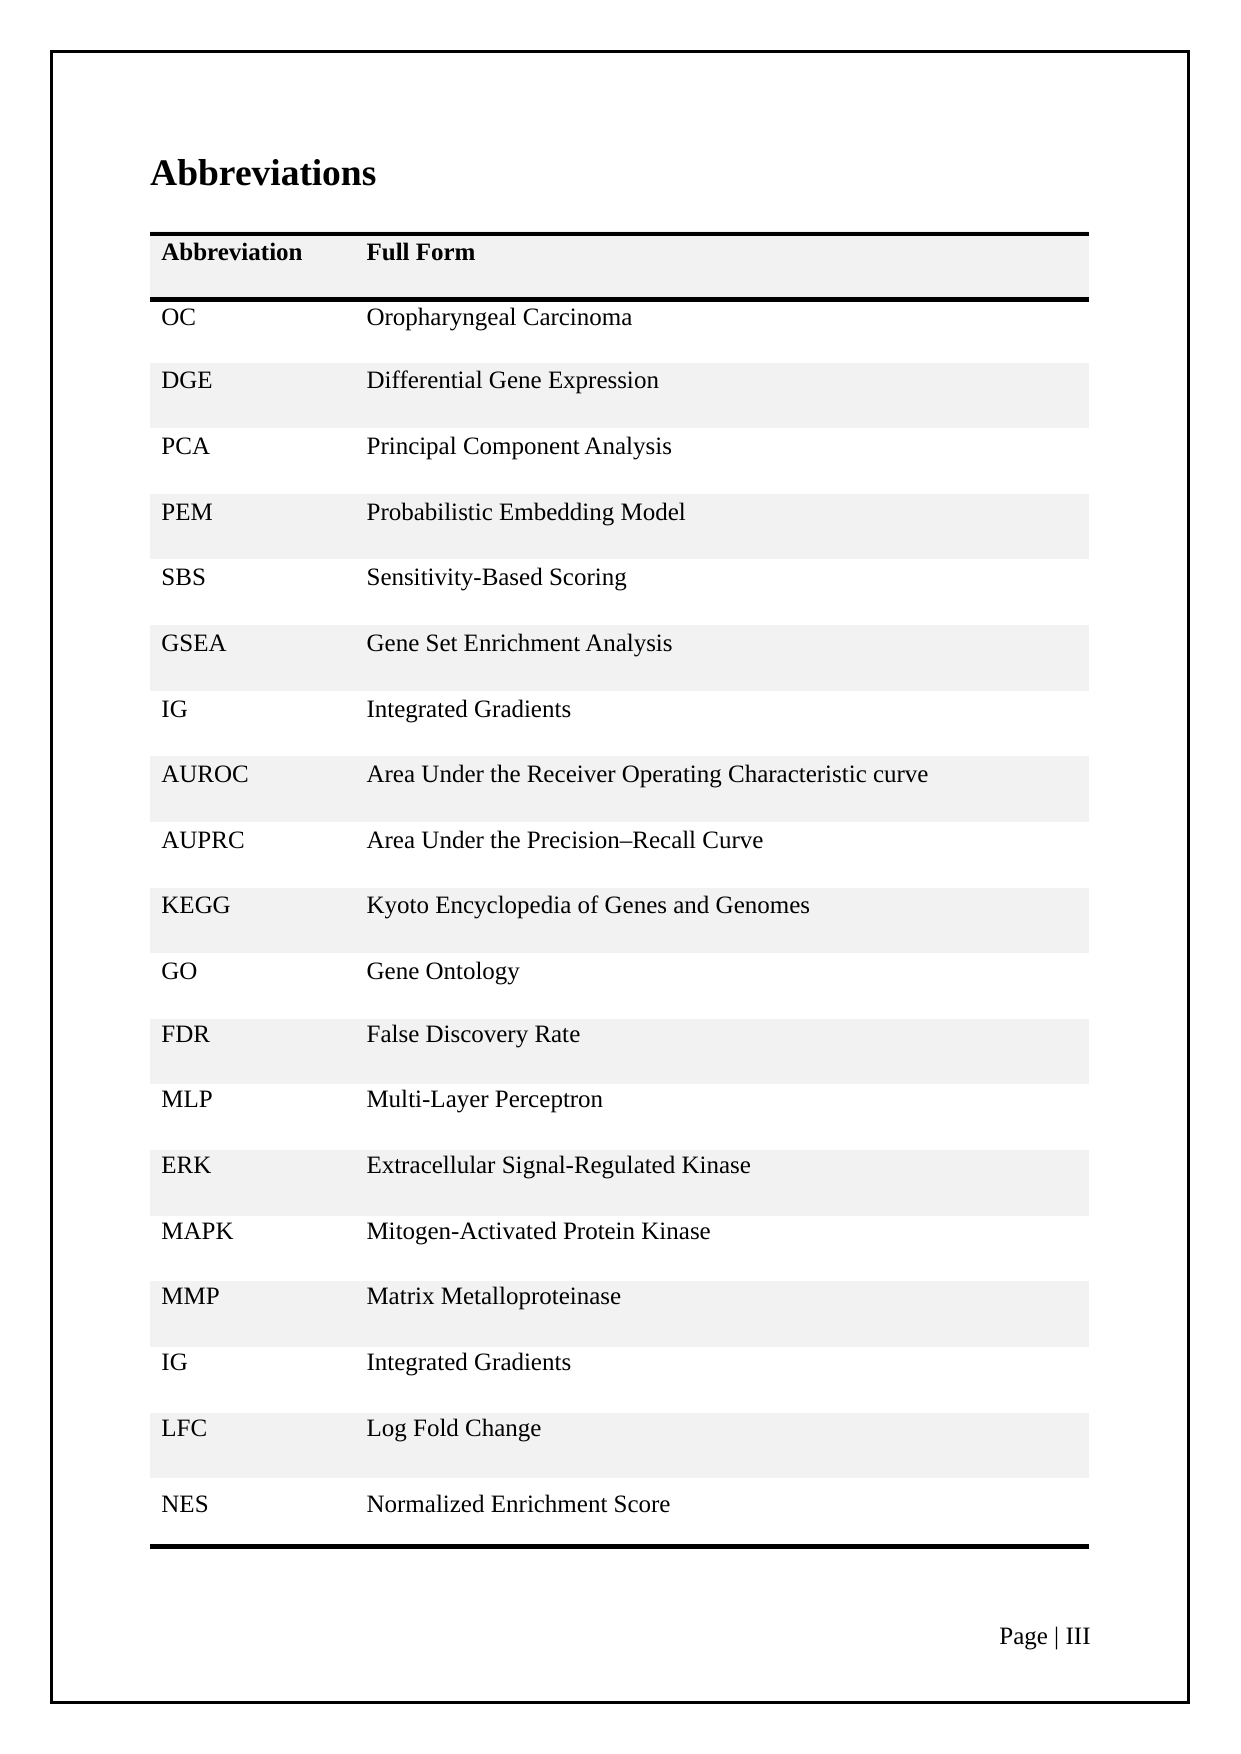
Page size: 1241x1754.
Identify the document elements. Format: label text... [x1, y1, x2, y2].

table_cell KEGG [150, 888, 355, 953]
table_cell Mitogen-Activated Protein Kinase [355, 1216, 1089, 1281]
table_cell OC [150, 302, 355, 363]
table_cell Multi-Layer Perceptron [355, 1085, 1089, 1150]
table_cell Gene Ontology [355, 953, 1089, 1019]
table_cell Log Fold Change [355, 1413, 1089, 1478]
table_cell Gene Set Enrichment Analysis [355, 625, 1089, 691]
table_cell IG [150, 691, 355, 756]
table_cell Kyoto Encyclopedia of Genes and Genomes [355, 888, 1089, 953]
table_cell ERK [150, 1150, 355, 1216]
table_header Full Form [355, 236, 1089, 297]
table_cell GSEA [150, 625, 355, 691]
table_cell Sensitivity-Based Scoring [355, 560, 1089, 625]
table_cell AUPRC [150, 822, 355, 888]
text Abbreviations [150, 150, 1090, 193]
table_cell Differential Gene Expression [355, 363, 1089, 428]
table_cell Oropharyngeal Carcinoma [355, 302, 1089, 363]
table_cell MMP [150, 1281, 355, 1347]
table_cell PCA [150, 428, 355, 494]
table_cell LFC [150, 1413, 355, 1478]
table_cell Extracellular Signal-Regulated Kinase [355, 1150, 1089, 1216]
table_cell Integrated Gradients [355, 691, 1089, 756]
table_cell MLP [150, 1085, 355, 1150]
table_cell FDR [150, 1019, 355, 1084]
table_cell Principal Component Analysis [355, 428, 1089, 494]
table_cell GO [150, 953, 355, 1019]
table_cell Probabilistic Embedding Model [355, 494, 1089, 559]
table_cell MAPK [150, 1216, 355, 1281]
table_cell DGE [150, 363, 355, 428]
table_cell SBS [150, 560, 355, 625]
table_cell Normalized Enrichment Score [355, 1478, 1089, 1544]
table_cell IG [150, 1347, 355, 1413]
table_cell NES [150, 1478, 355, 1544]
table_header Abbreviation [150, 236, 355, 297]
table_cell Area Under the Precision–Recall Curve [355, 822, 1089, 888]
table_cell False Discovery Rate [355, 1019, 1089, 1084]
table_cell PEM [150, 494, 355, 559]
table_cell AUROC [150, 756, 355, 822]
table_cell Area Under the Receiver Operating Characteristic curve [355, 756, 1089, 822]
table_cell Matrix Metalloproteinase [355, 1281, 1089, 1347]
table_cell Integrated Gradients [355, 1347, 1089, 1413]
